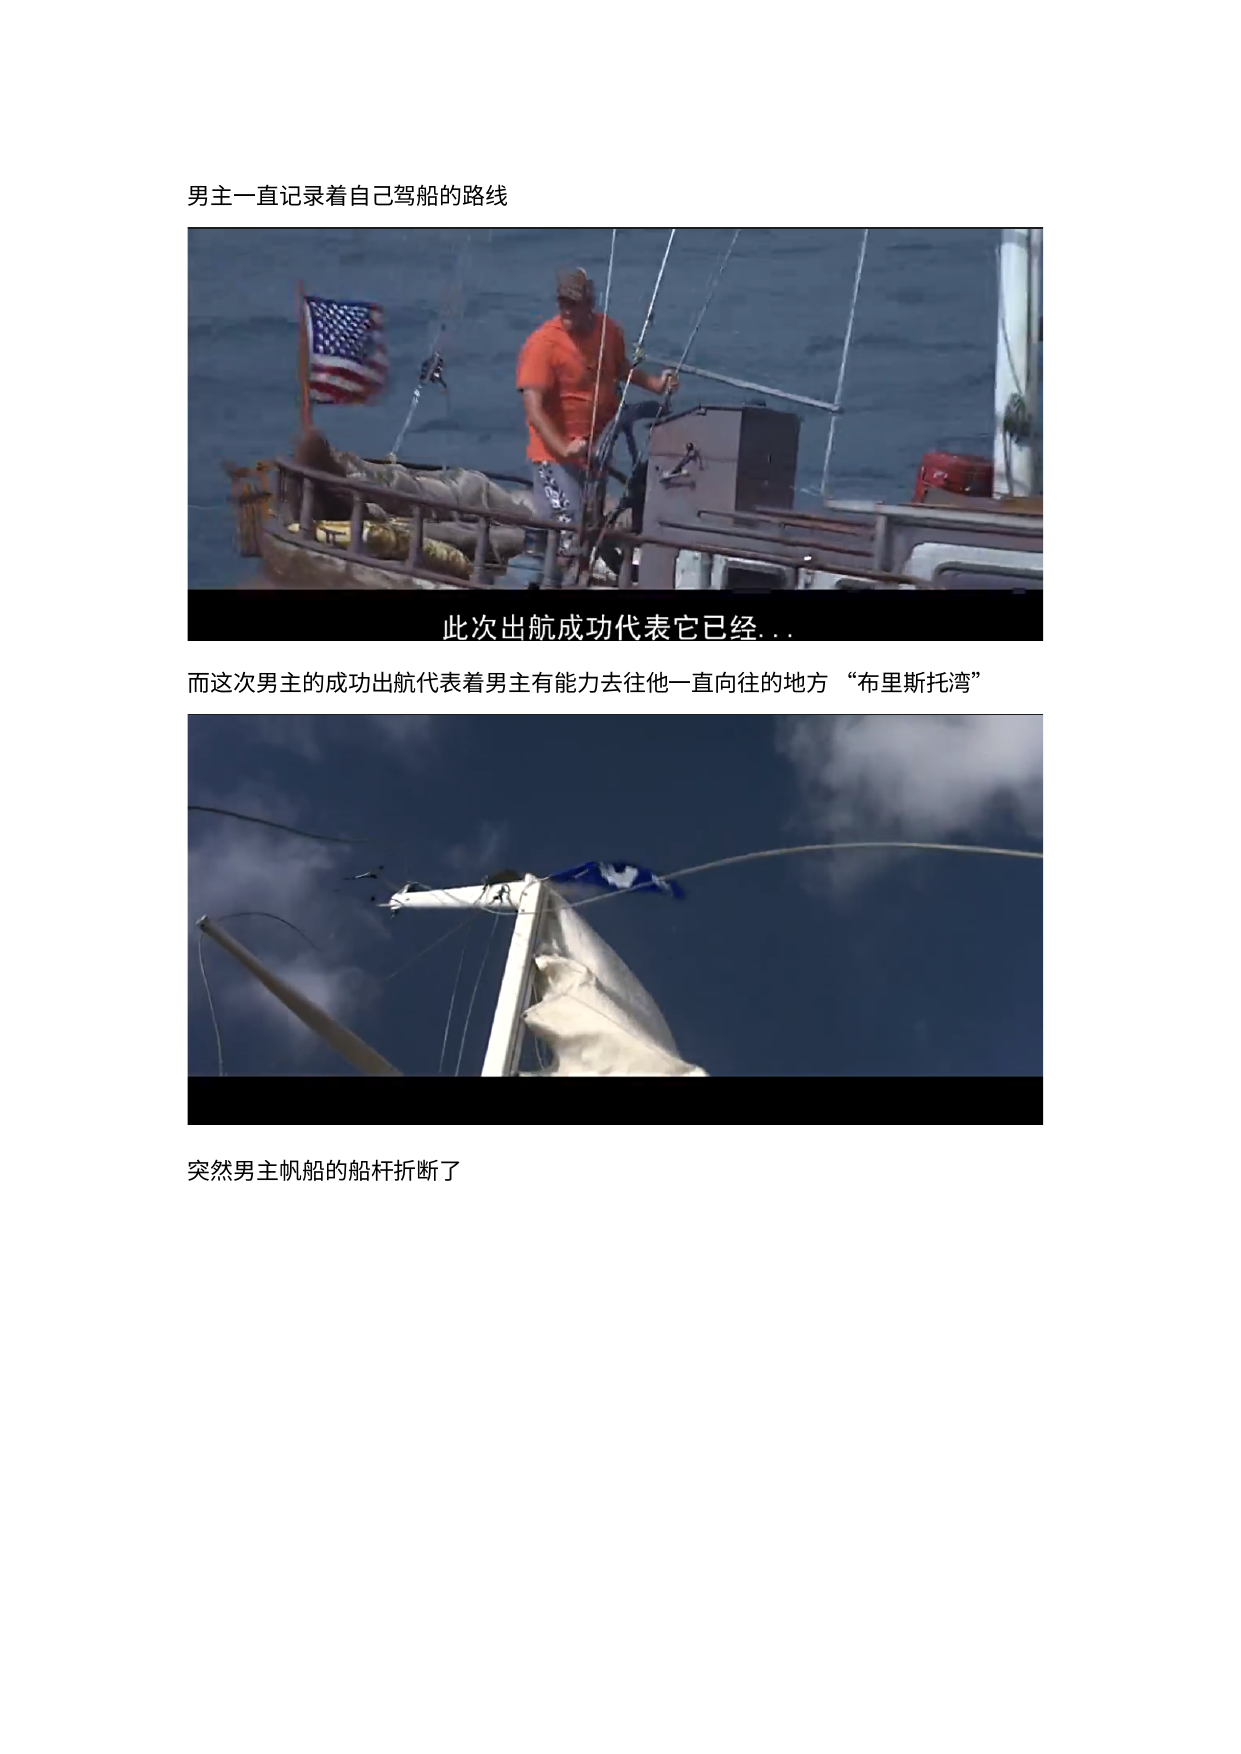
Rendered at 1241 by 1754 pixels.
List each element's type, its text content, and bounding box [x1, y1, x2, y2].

text 男主一直记录着自己驾船的路线 [187, 162, 1053, 227]
picture [187, 714, 1044, 1125]
picture [187, 227, 1044, 641]
text 突然男主帆船的船杆折断了 [187, 1137, 1053, 1202]
